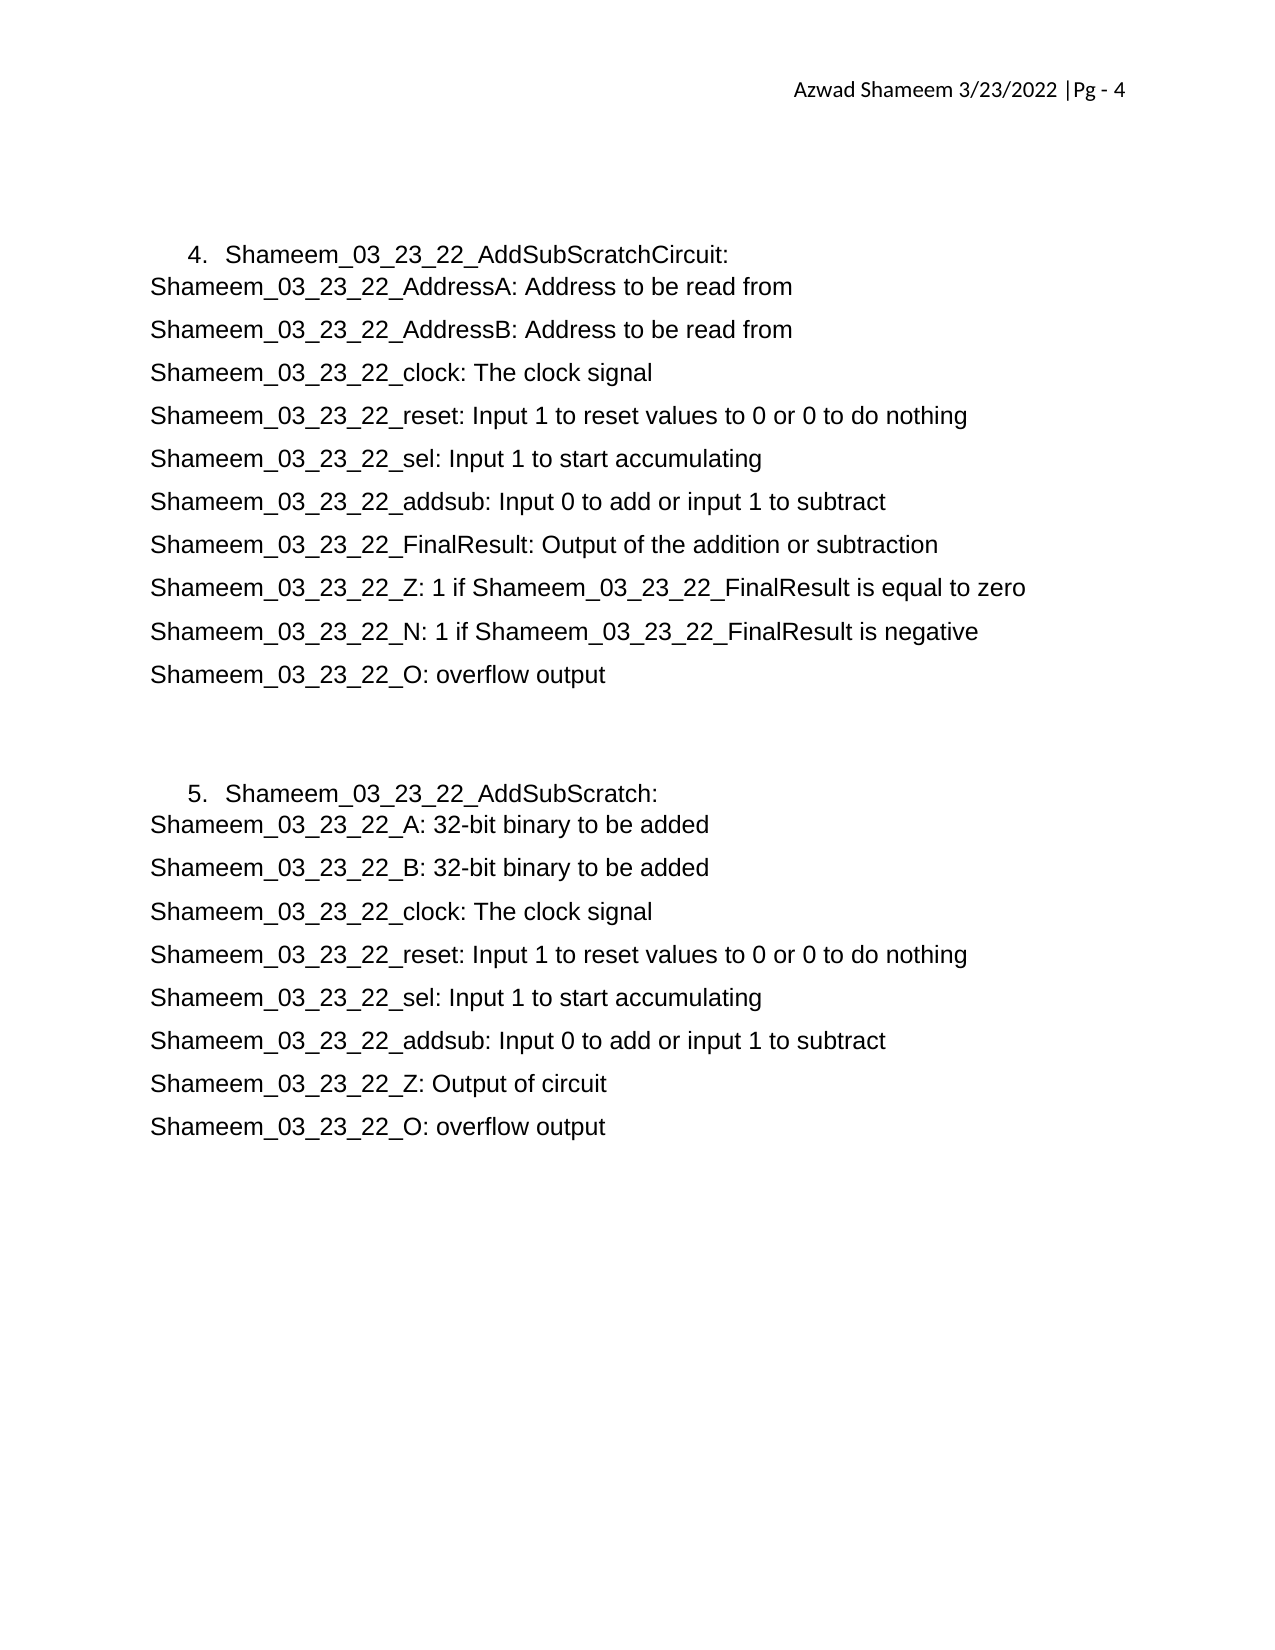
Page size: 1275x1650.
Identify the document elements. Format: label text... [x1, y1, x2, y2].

text Shameem_03_23_22_Z: 1 if Shameem_03_23_22_FinalResult is equal to zero [150, 573, 1125, 602]
text Shameem_03_23_22_sel: Input 1 to start accumulating [150, 444, 1125, 473]
text Shameem_03_23_22_reset: Input 1 to reset values to 0 or 0 to do nothing [150, 939, 1125, 968]
subtitle Shameem_03_23_22_AddSubScratch: [187, 779, 1125, 808]
text Shameem_03_23_22_FinalResult: Output of the addition or subtraction [150, 530, 1125, 559]
text Shameem_03_23_22_N: 1 if Shameem_03_23_22_FinalResult is negative [150, 616, 1125, 645]
text Shameem_03_23_22_O: overflow output [150, 1112, 1125, 1141]
subtitle Shameem_03_23_22_AddSubScratchCircuit: [187, 240, 1125, 269]
text Shameem_03_23_22_addsub: Input 0 to add or input 1 to subtract [150, 1026, 1125, 1054]
text Shameem_03_23_22_Z: Output of circuit [150, 1069, 1125, 1098]
text Shameem_03_23_22_sel: Input 1 to start accumulating [150, 983, 1125, 1011]
text Shameem_03_23_22_addsub: Input 0 to add or input 1 to subtract [150, 487, 1125, 516]
text Shameem_03_23_22_reset: Input 1 to reset values to 0 or 0 to do nothing [150, 401, 1125, 429]
text Shameem_03_23_22_AddressB: Address to be read from [150, 314, 1125, 343]
text Shameem_03_23_22_AddressA: Address to be read from [150, 271, 1125, 300]
text Shameem_03_23_22_clock: The clock signal [150, 896, 1125, 925]
text Shameem_03_23_22_B: 32-bit binary to be added [150, 853, 1125, 882]
text Shameem_03_23_22_A: 32-bit binary to be added [150, 810, 1125, 839]
text Shameem_03_23_22_O: overflow output [150, 659, 1125, 688]
text Shameem_03_23_22_clock: The clock signal [150, 358, 1125, 386]
